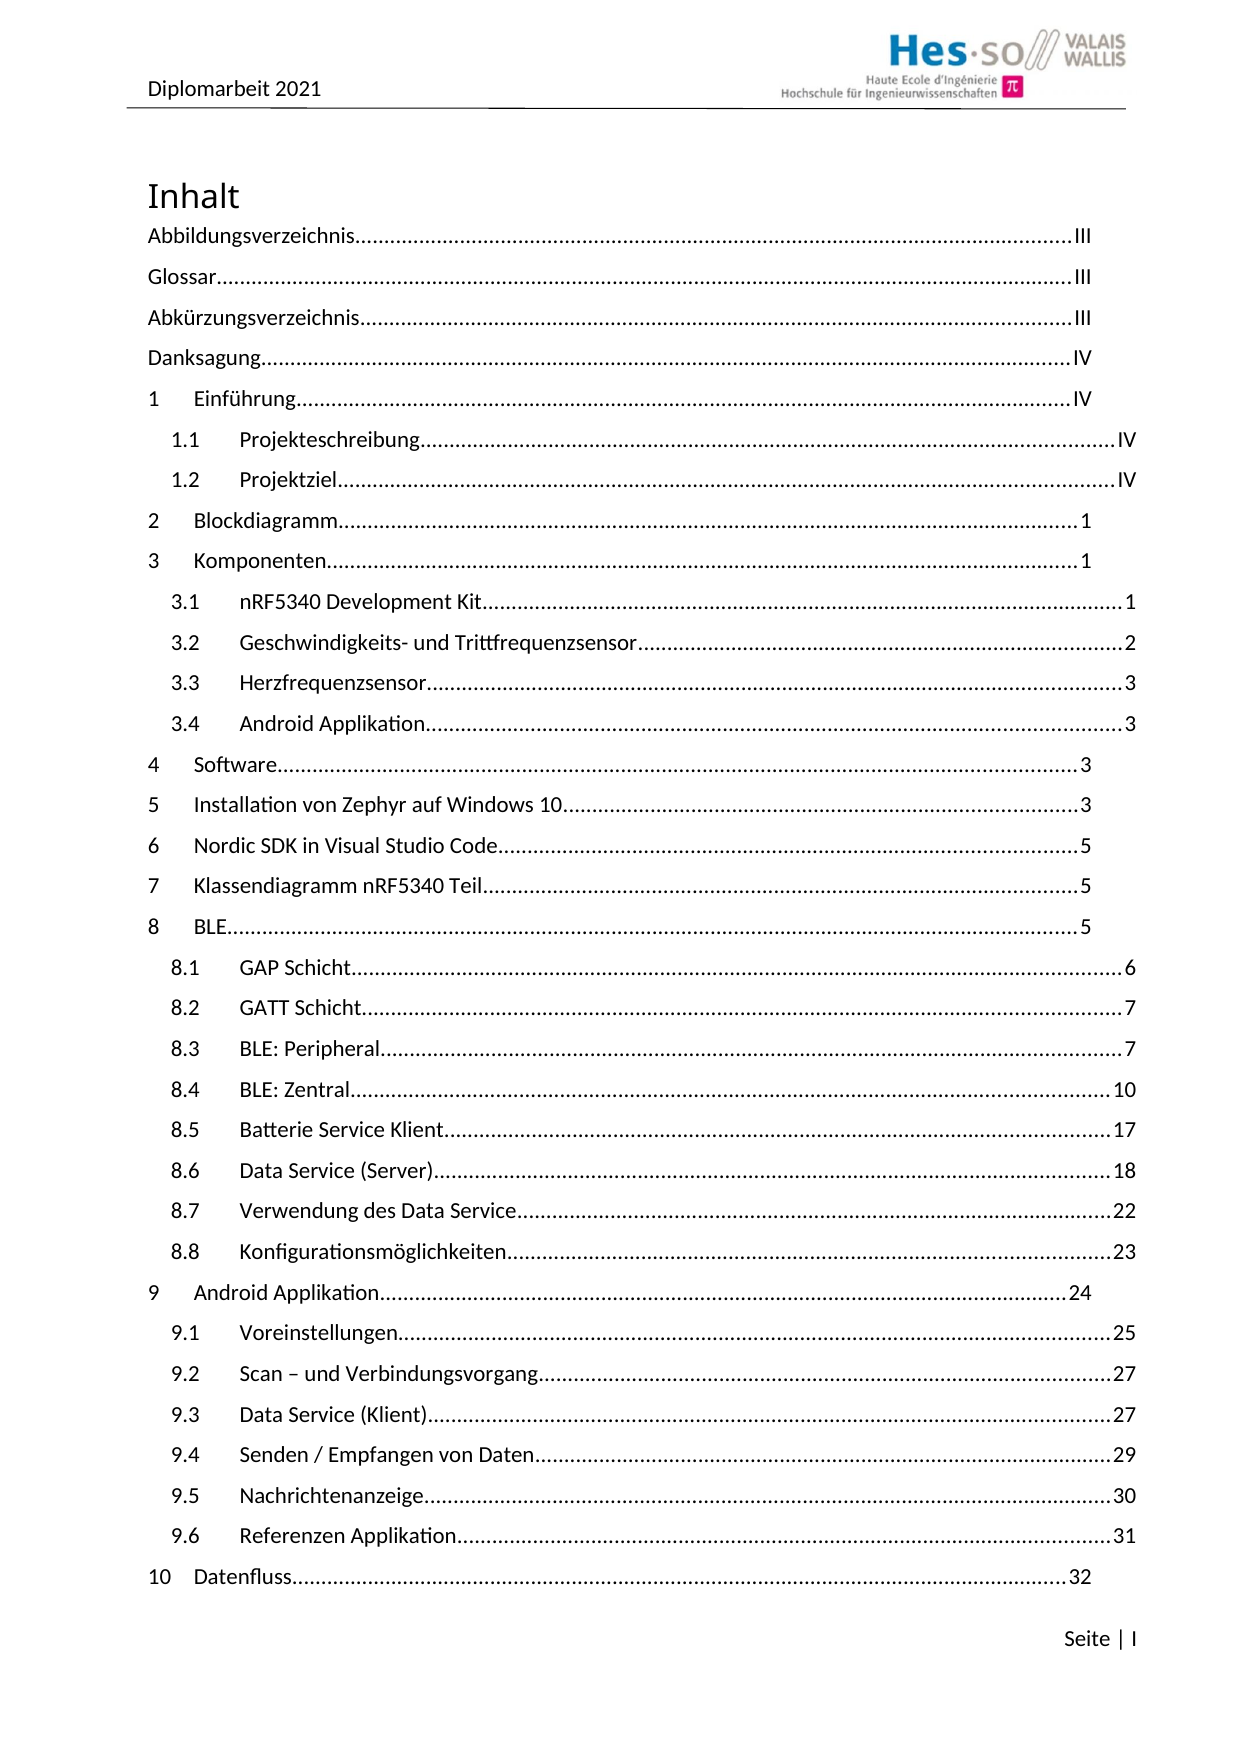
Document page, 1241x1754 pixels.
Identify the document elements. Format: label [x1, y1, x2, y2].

picture [771, 12, 1137, 119]
